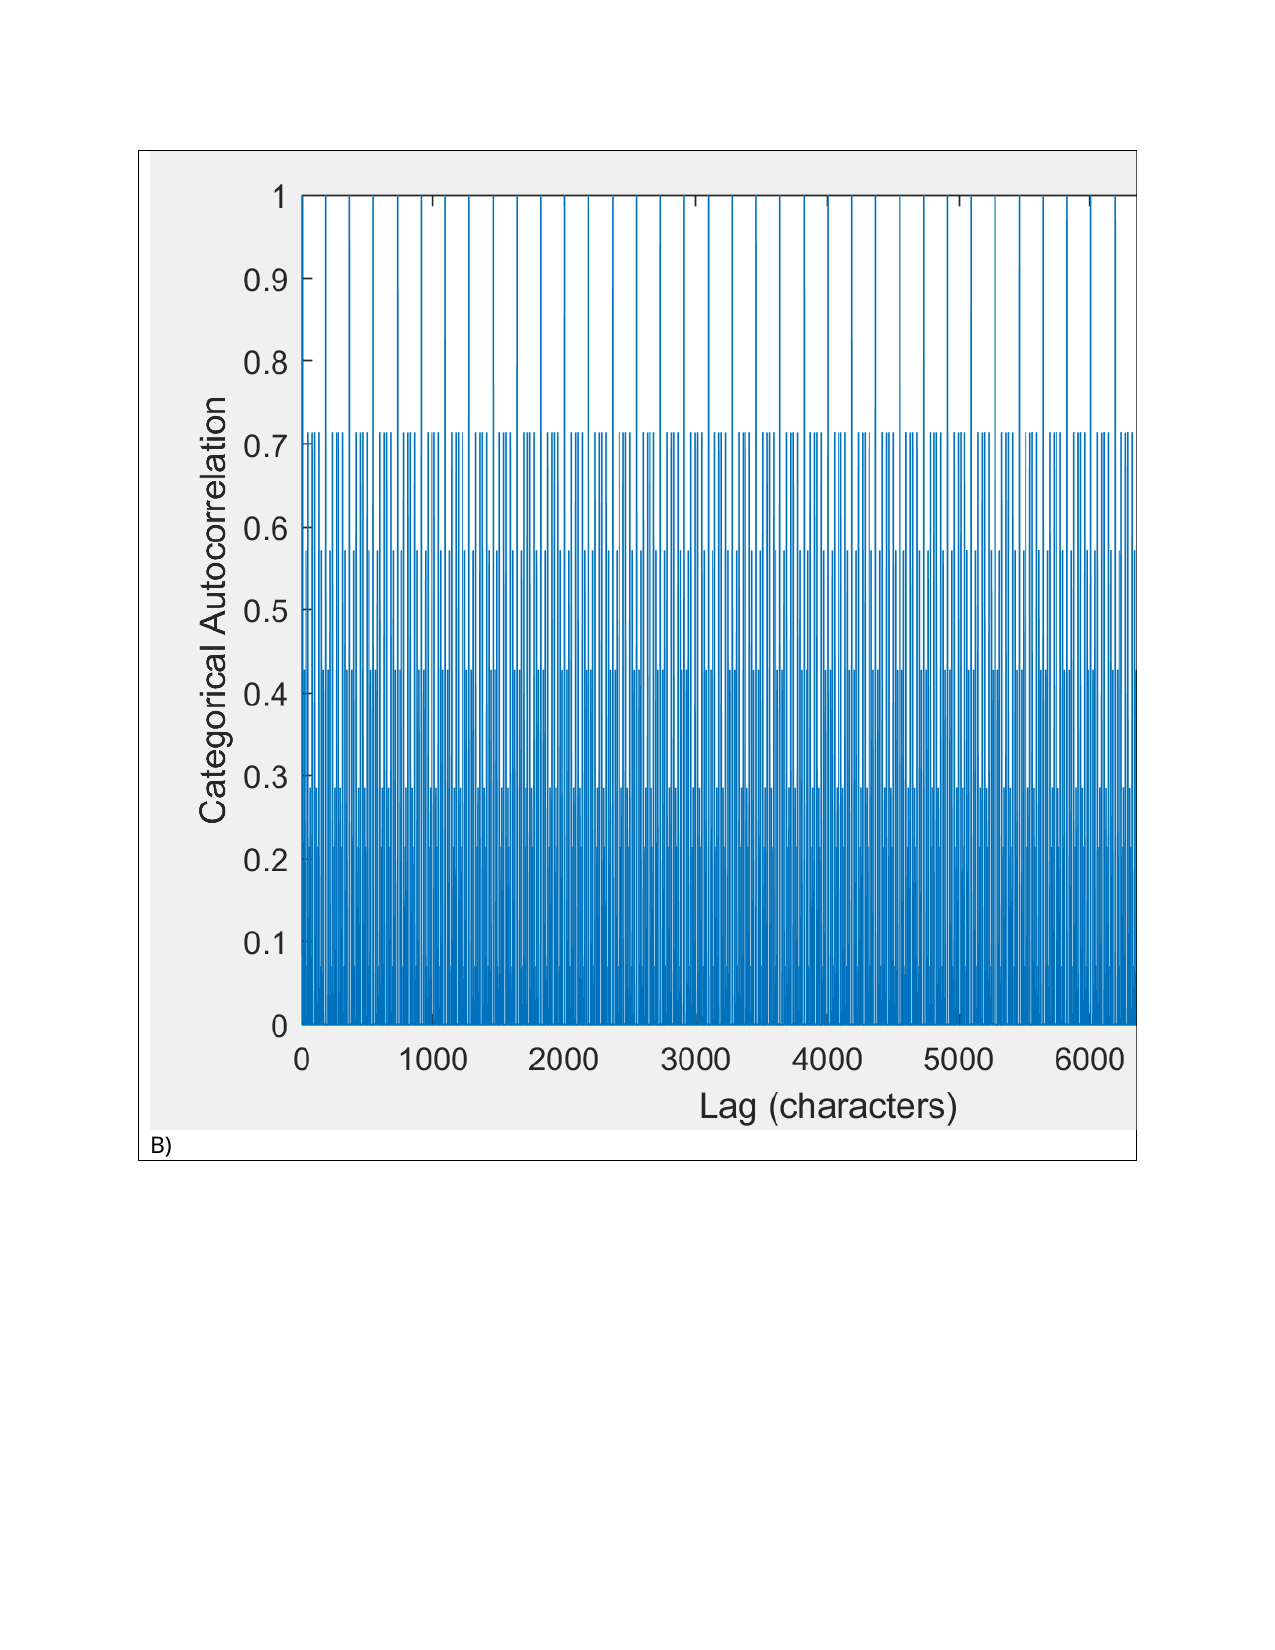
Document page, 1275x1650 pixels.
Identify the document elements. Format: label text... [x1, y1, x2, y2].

picture [150, 151, 1137, 1130]
table_header A) B) [139, 151, 1136, 1160]
